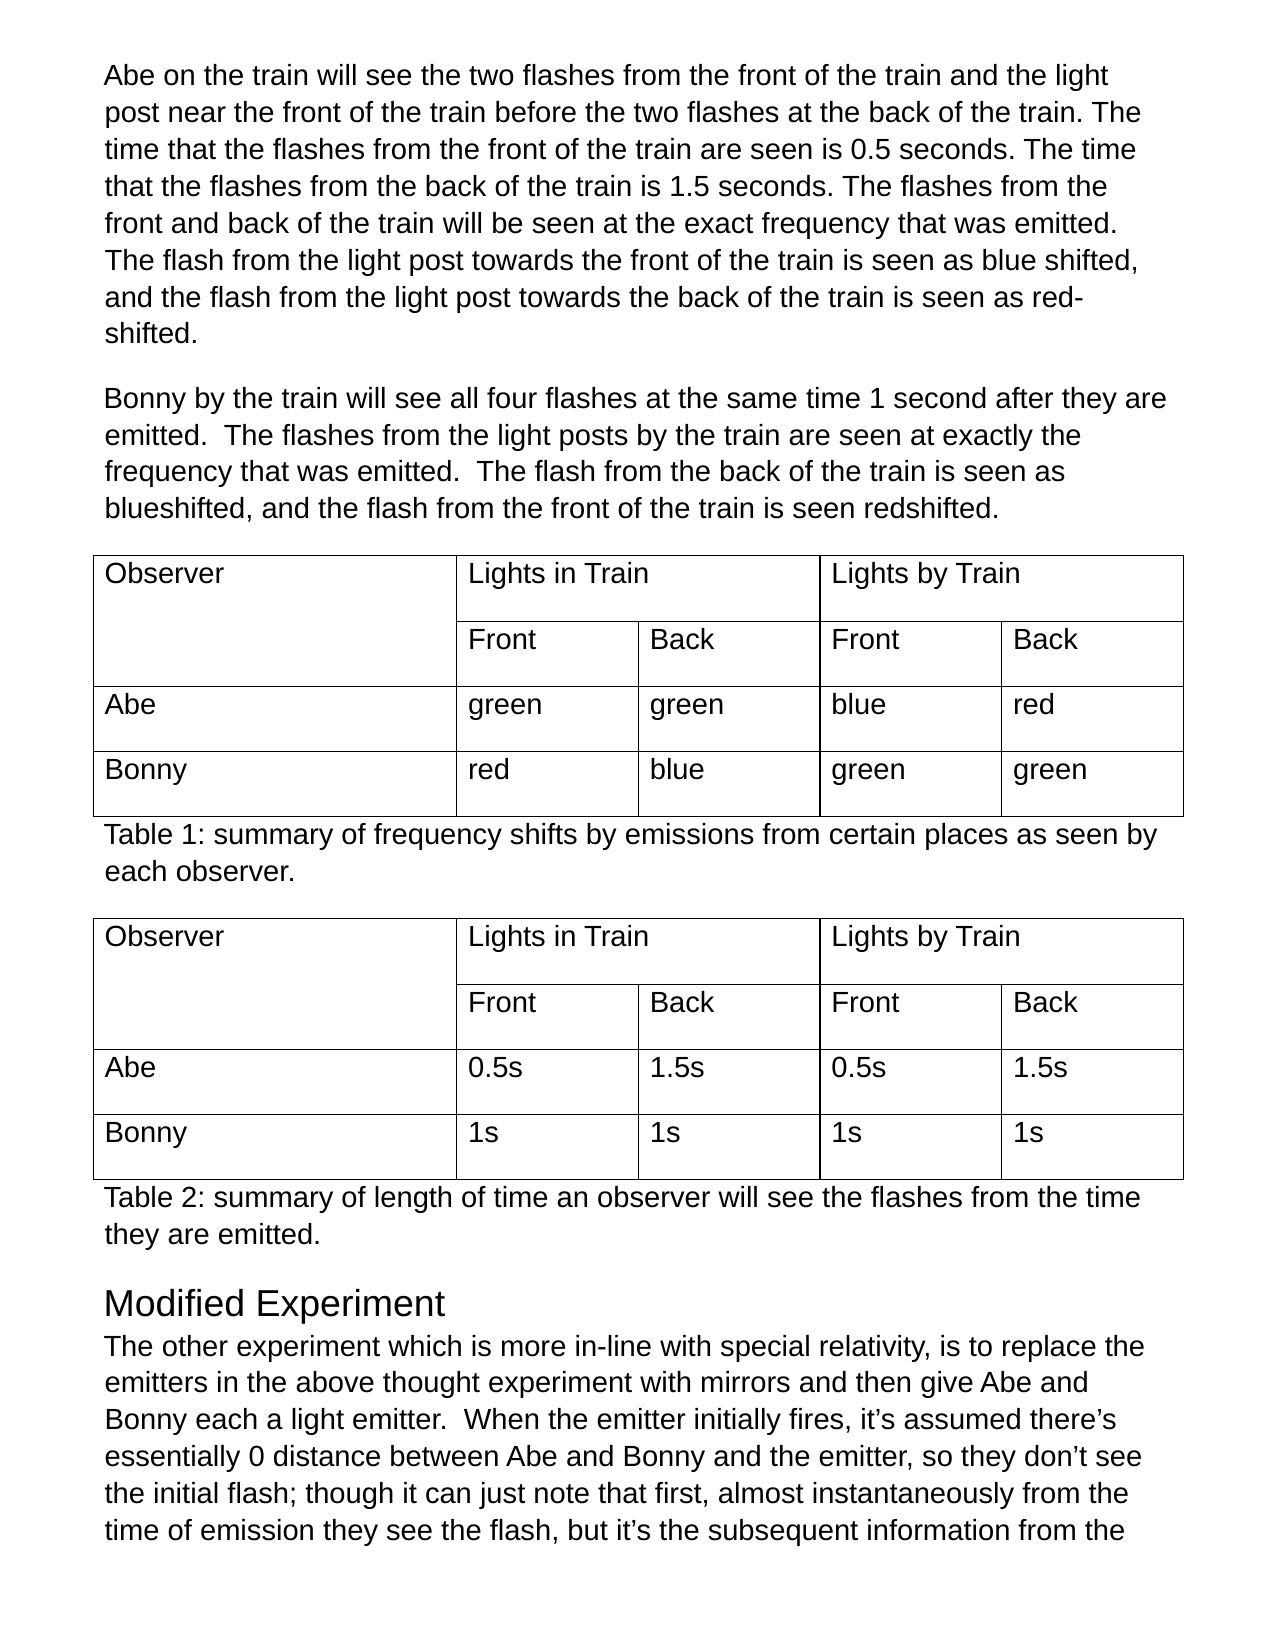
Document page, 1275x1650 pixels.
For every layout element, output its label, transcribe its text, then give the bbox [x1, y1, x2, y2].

table_cell red [457, 752, 638, 816]
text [103, 1329, 1172, 1547]
subtitle Modified Experiment [103, 1281, 1172, 1324]
table_cell green [639, 687, 819, 751]
table_header Lights in Train [457, 556, 819, 621]
table_cell Back [1002, 622, 1183, 686]
table_cell Front [457, 985, 638, 1049]
table_cell 1s [639, 1115, 819, 1179]
table_cell green [821, 752, 1001, 816]
table_cell 1s [821, 1115, 1001, 1179]
table_cell green [1002, 752, 1183, 816]
table_cell 0.5s [457, 1050, 638, 1114]
table_cell 1.5s [1002, 1050, 1183, 1114]
table_cell Bonny [94, 1115, 456, 1179]
table_cell Front [821, 622, 1001, 686]
table_cell green [457, 687, 638, 751]
table_cell Front [821, 985, 1001, 1049]
table_cell Back [639, 622, 819, 686]
table_header Lights by Train [821, 919, 1183, 983]
text Abe on the train will see the two flashes from the front of the train and the light post near the front of the train before the two flashes at the back of the train. The time that the flashes from the front of the train are seen is 0.5 seconds. The time that the flashes from the back of the train is 1.5 seconds. The flashes from the front and back of the train will be seen at the exact frequency that was emitted. The flash from the light post towards the front of the train is seen as blue shifted, and the flash from the light post towards the back of the train is seen as red-shifted. [103, 58, 1172, 350]
table_cell Back [1002, 985, 1183, 1049]
table_header Lights in Train [457, 919, 819, 983]
table_cell Back [639, 985, 819, 1049]
table_cell red [1002, 687, 1183, 751]
table_header Observer [94, 919, 456, 1049]
table_cell Abe [94, 1050, 456, 1114]
table_cell 0.5s [821, 1050, 1001, 1114]
table_cell blue [821, 687, 1001, 751]
text Bonny by the train will see all four flashes at the same time 1 second after they are emitted. The flashes from the light posts by the train are seen at exactly the frequency that was emitted. The flash from the back of the train is seen as blueshifted, and the flash from the front of the train is seen redshifted. [103, 381, 1172, 525]
table_cell Front [457, 622, 638, 686]
table_cell 1s [457, 1115, 638, 1179]
table_cell blue [639, 752, 819, 816]
table_header Lights by Train [821, 556, 1183, 621]
table_header Observer [94, 556, 456, 686]
table_cell Abe [94, 687, 456, 751]
table_cell Bonny [94, 752, 456, 816]
table_cell 1s [1002, 1115, 1183, 1179]
text Table 2: summary of length of time an observer will see the flashes from the time they are emitted. [103, 1180, 1172, 1251]
text Table 1: summary of frequency shifts by emissions from certain places as seen by each observer. [103, 817, 1172, 888]
table_cell 1.5s [639, 1050, 819, 1114]
